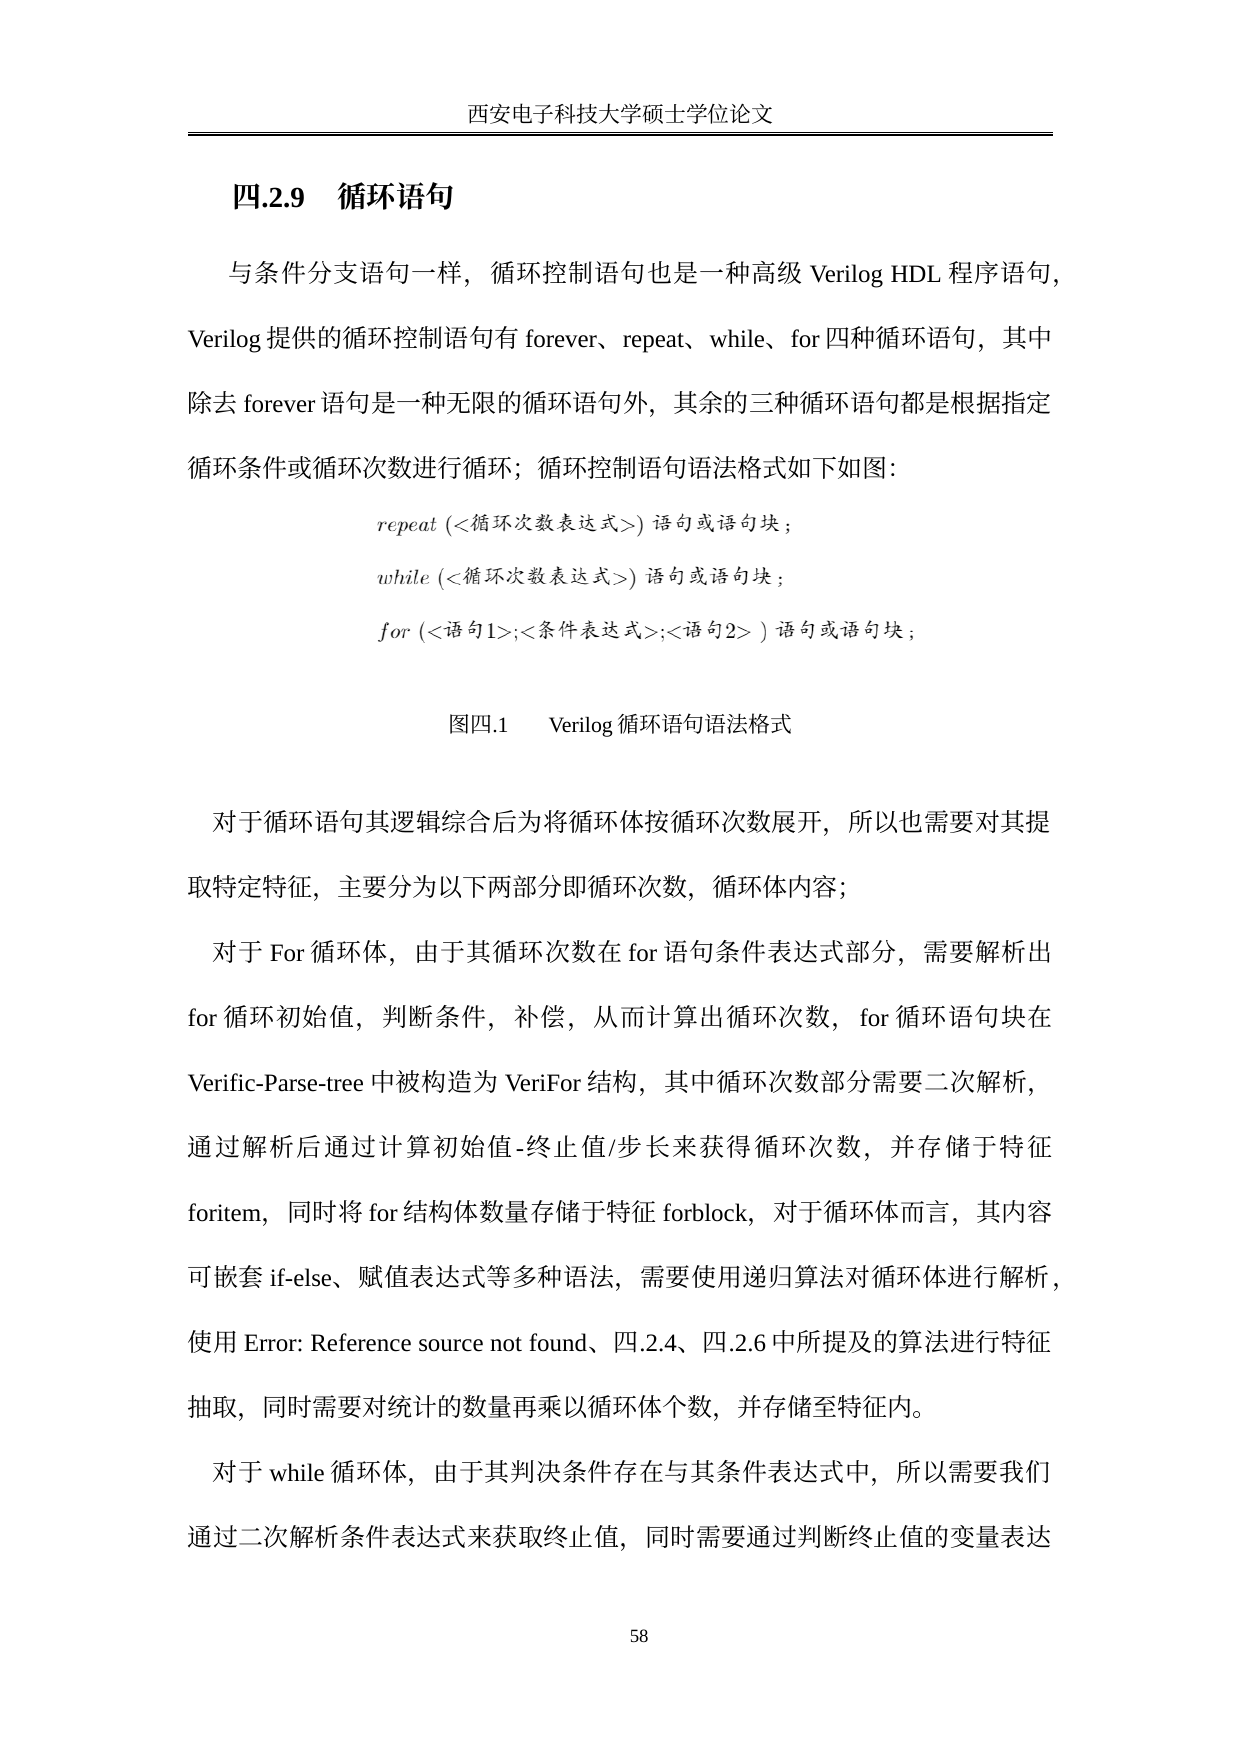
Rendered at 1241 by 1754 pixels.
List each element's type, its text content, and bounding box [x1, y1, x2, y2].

picture [331, 499, 959, 669]
text 与条件分支语句一样，循环控制语句也是一种高级Verilog HDL程序语句，Verilog提供的循环控制语句有forever、repeat、while、for四种循环语句，其中除去forever语句是一种无限的循环语句外，其余的三种循环语句都是根据指定循环条件或循环次数进行循环；循环控制语句语法格式如下如图： [187, 239, 1053, 499]
text Verilog循环语句语法格式 [187, 707, 1053, 739]
text 对于循环语句其逻辑综合后为将循环体按循环次数展开，所以也需要对其提取特定特征，主要分为以下两部分即循环次数，循环体内容； [187, 788, 1053, 918]
subtitle 循环语句 [232, 162, 1053, 227]
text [187, 1438, 1053, 1568]
